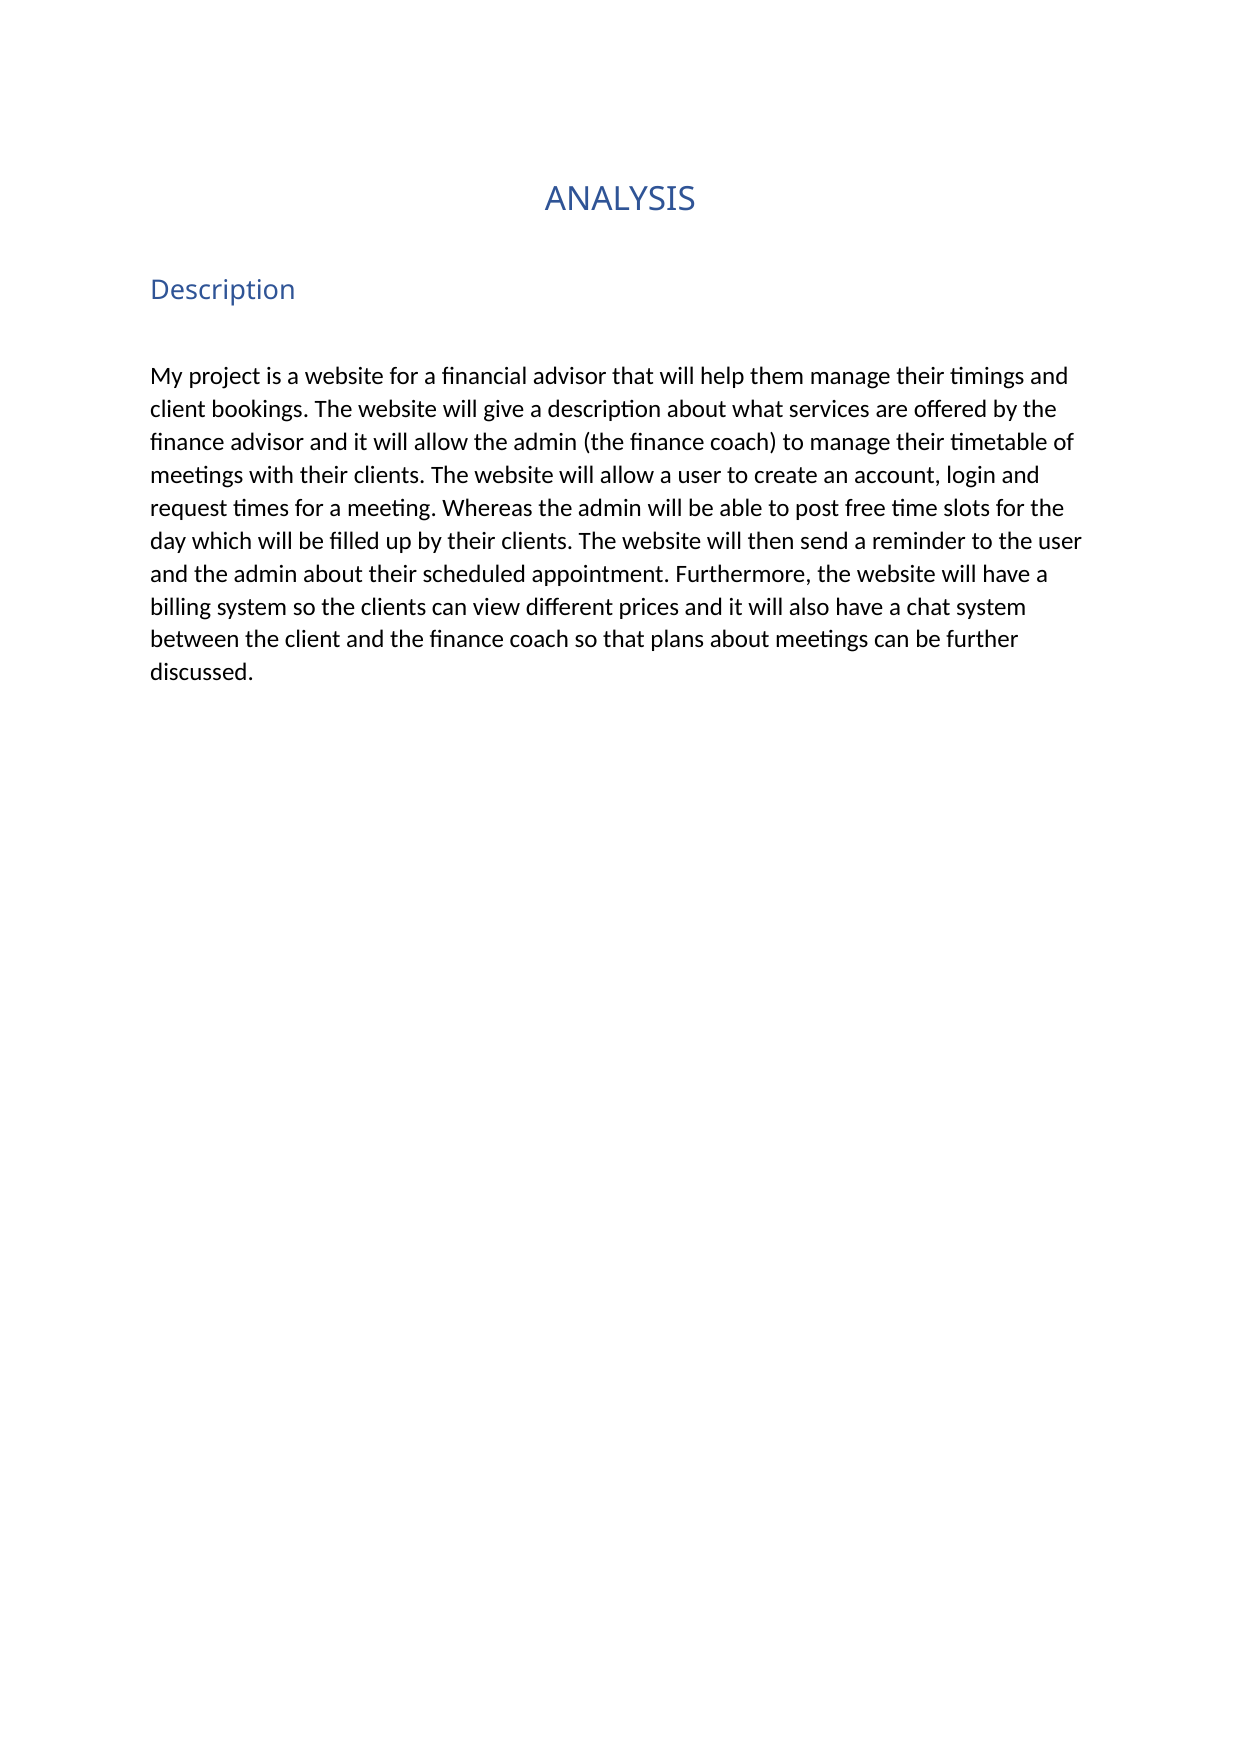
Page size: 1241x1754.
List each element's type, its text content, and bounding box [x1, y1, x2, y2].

subtitle Description [150, 271, 1090, 308]
subtitle ANALYSIS [150, 175, 1090, 220]
text My project is a website for a financial advisor that will help them manage their timings and client bookings. The website will give a description about what services are offered by the finance advisor and it will allow the admin (the finance coach) to manage their timetable of meetings with their clients. The website will allow a user to create an account, login and request times for a meeting. Whereas the admin will be able to post free time slots for the day which will be filled up by their clients. The website will then send a reminder to the user and the admin about their scheduled appointment. Furthermore, the website will have a billing system so the clients can view different prices and it will also have a chat system between the client and the finance coach so that plans about meetings can be further discussed. [150, 360, 1090, 687]
